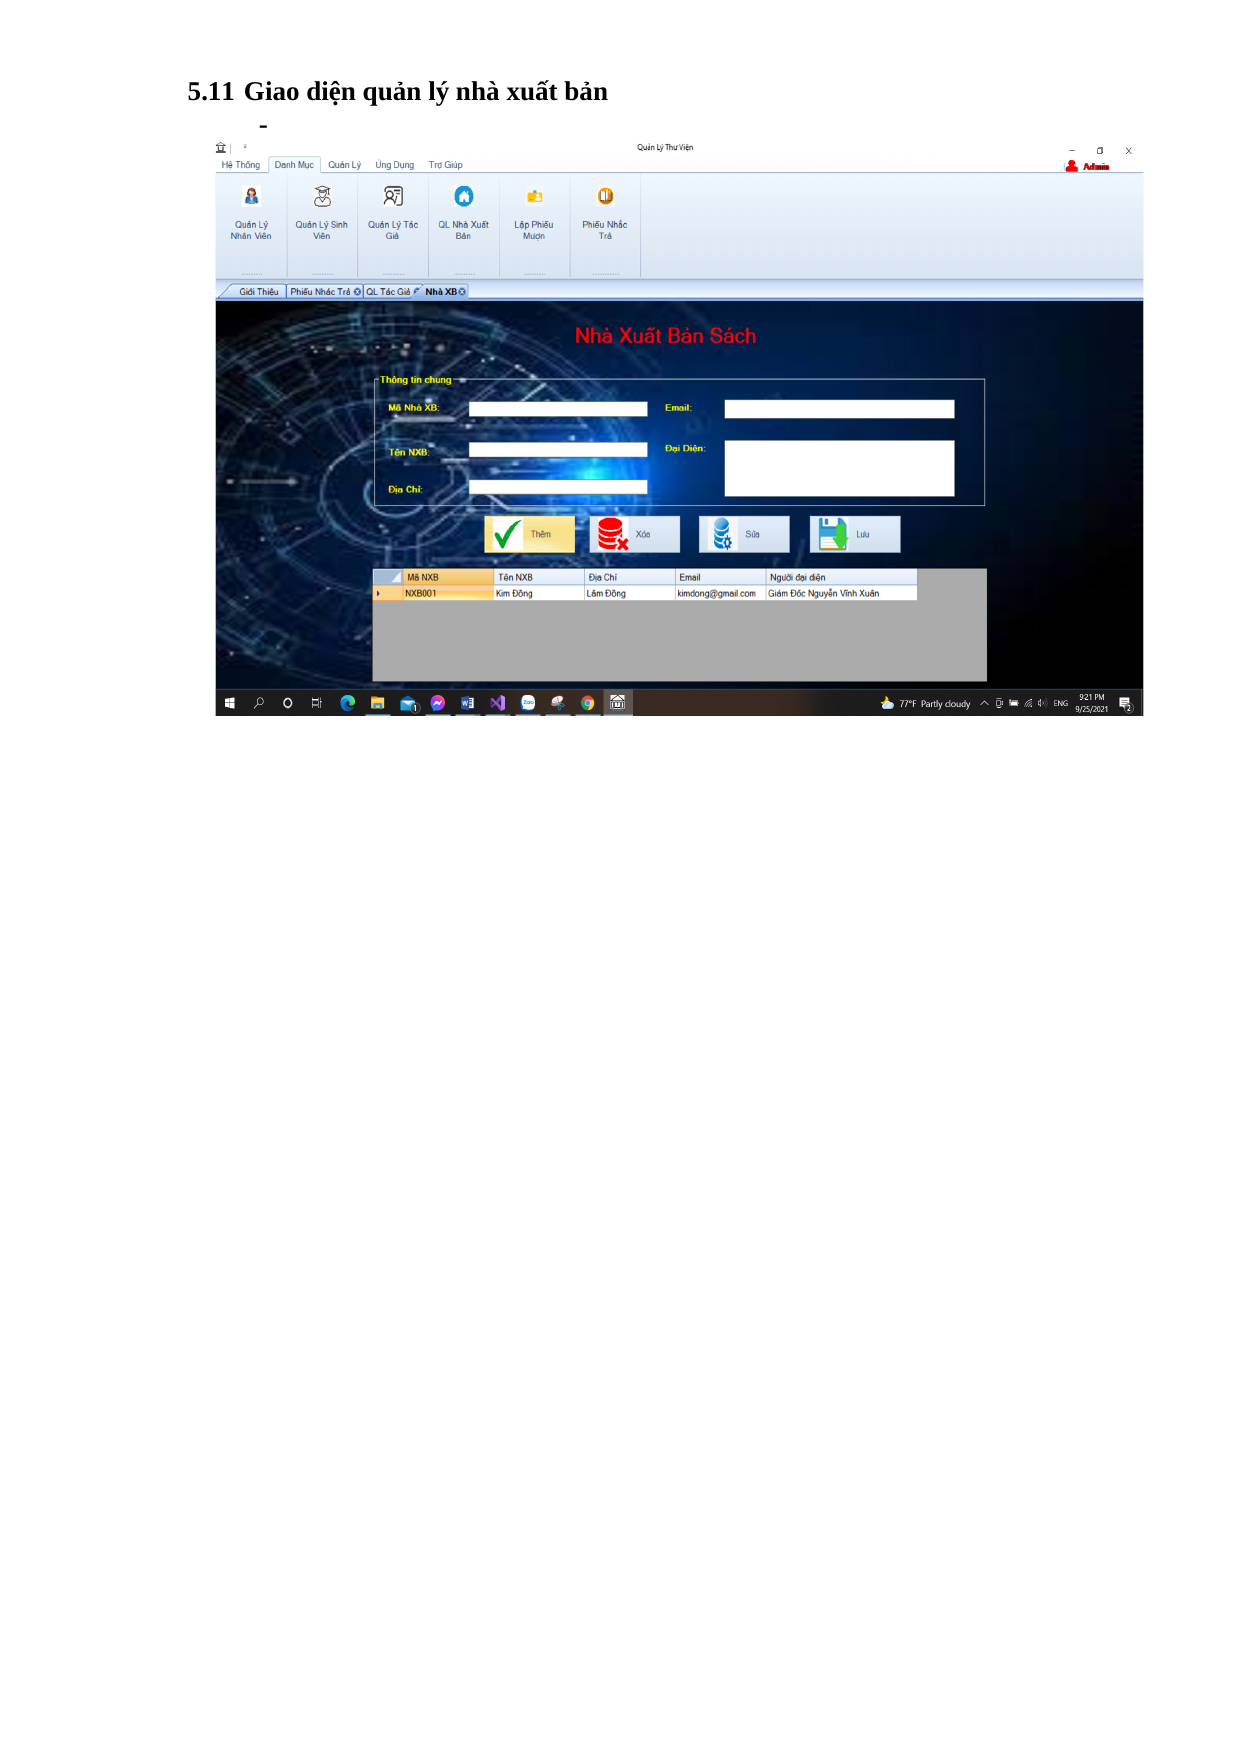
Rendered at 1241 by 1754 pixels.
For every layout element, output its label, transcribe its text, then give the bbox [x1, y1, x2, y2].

list Giao diện quản lý nhà xuất bản [187, 75, 1165, 106]
picture [215, 142, 1144, 716]
